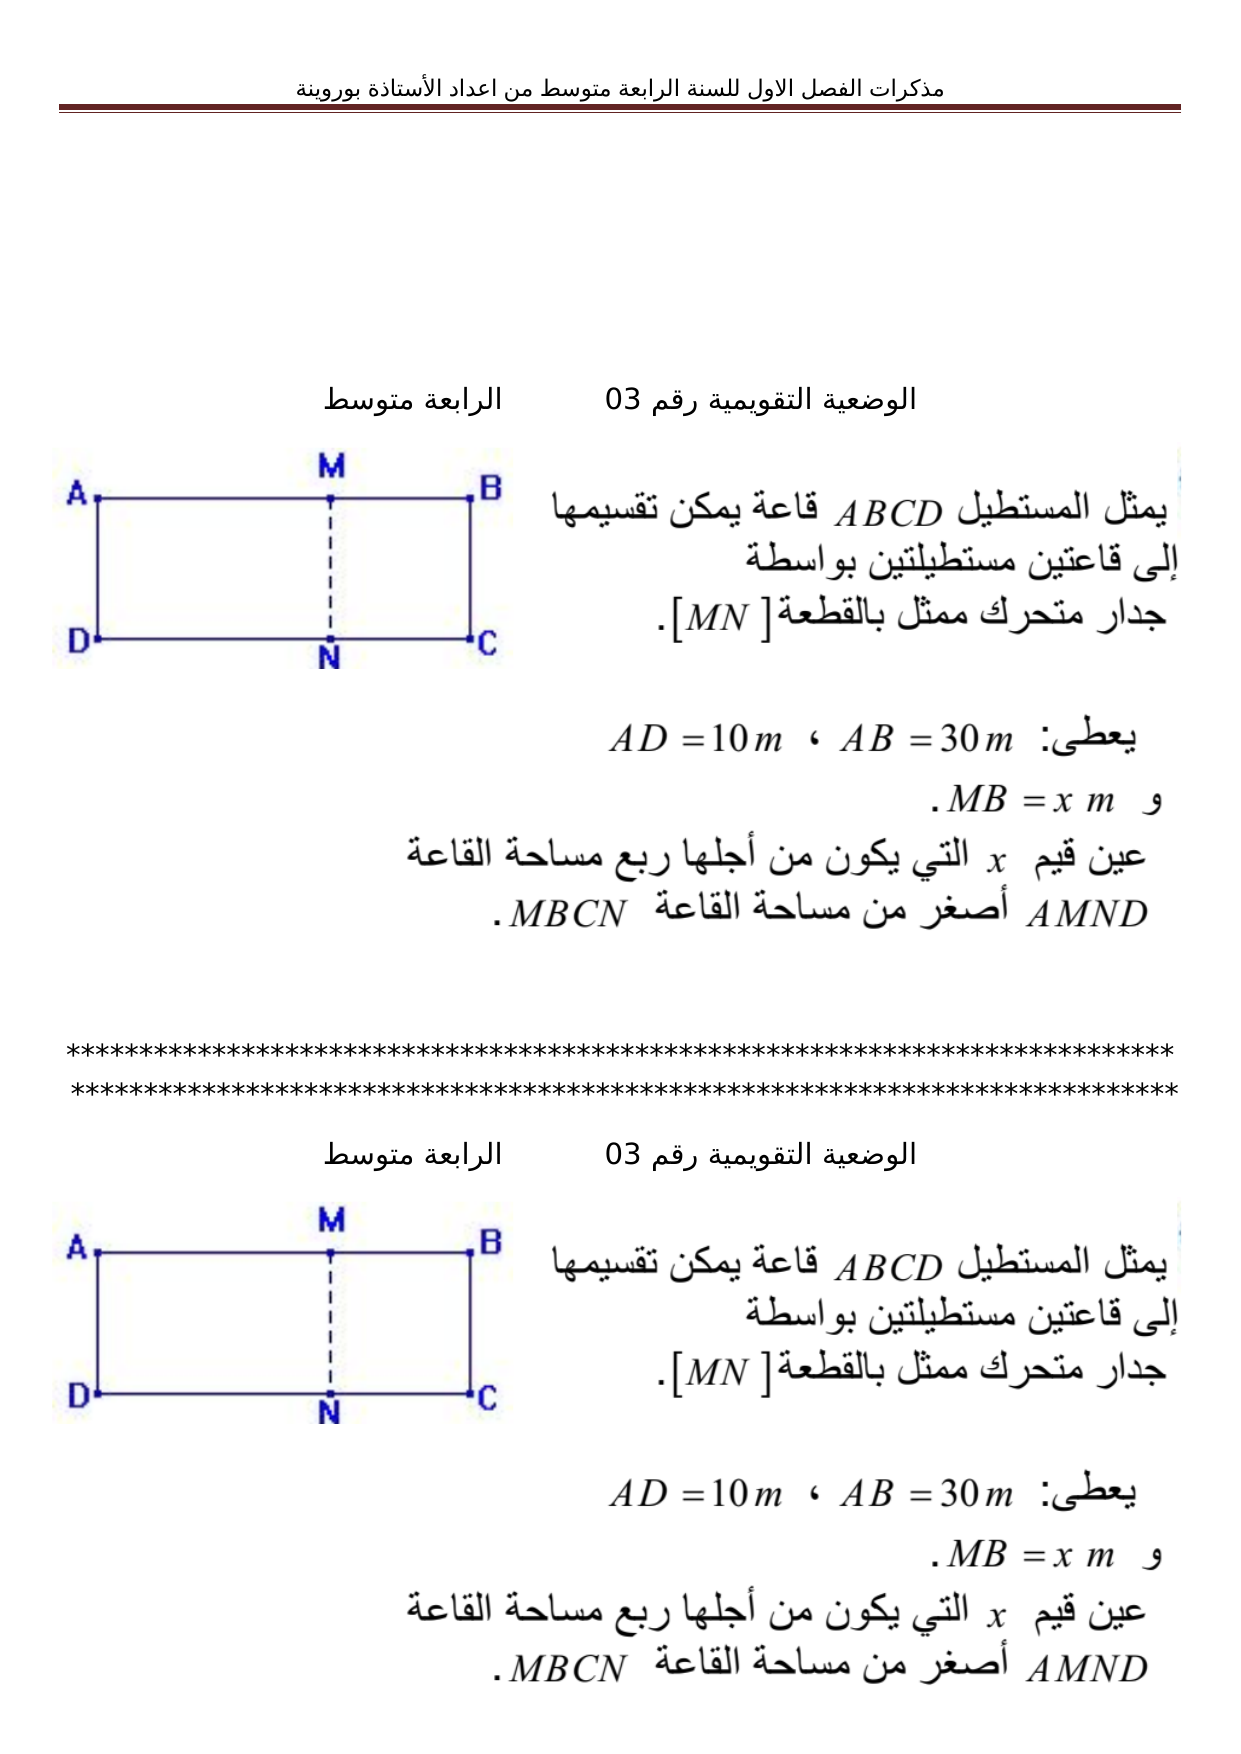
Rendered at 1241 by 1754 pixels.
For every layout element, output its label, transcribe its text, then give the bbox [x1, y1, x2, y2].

picture [24, 442, 1182, 669]
text الوضعية التقويمية رقم 03 الرابعة متوسط [59, 382, 1181, 416]
picture [358, 1448, 1182, 1702]
picture [24, 1197, 1182, 1424]
picture [358, 693, 1182, 947]
text الوضعية التقويمية رقم 03 الرابعة متوسط [59, 1137, 1181, 1171]
text ******************************************************************************************************************************************************** [59, 1038, 1181, 1111]
